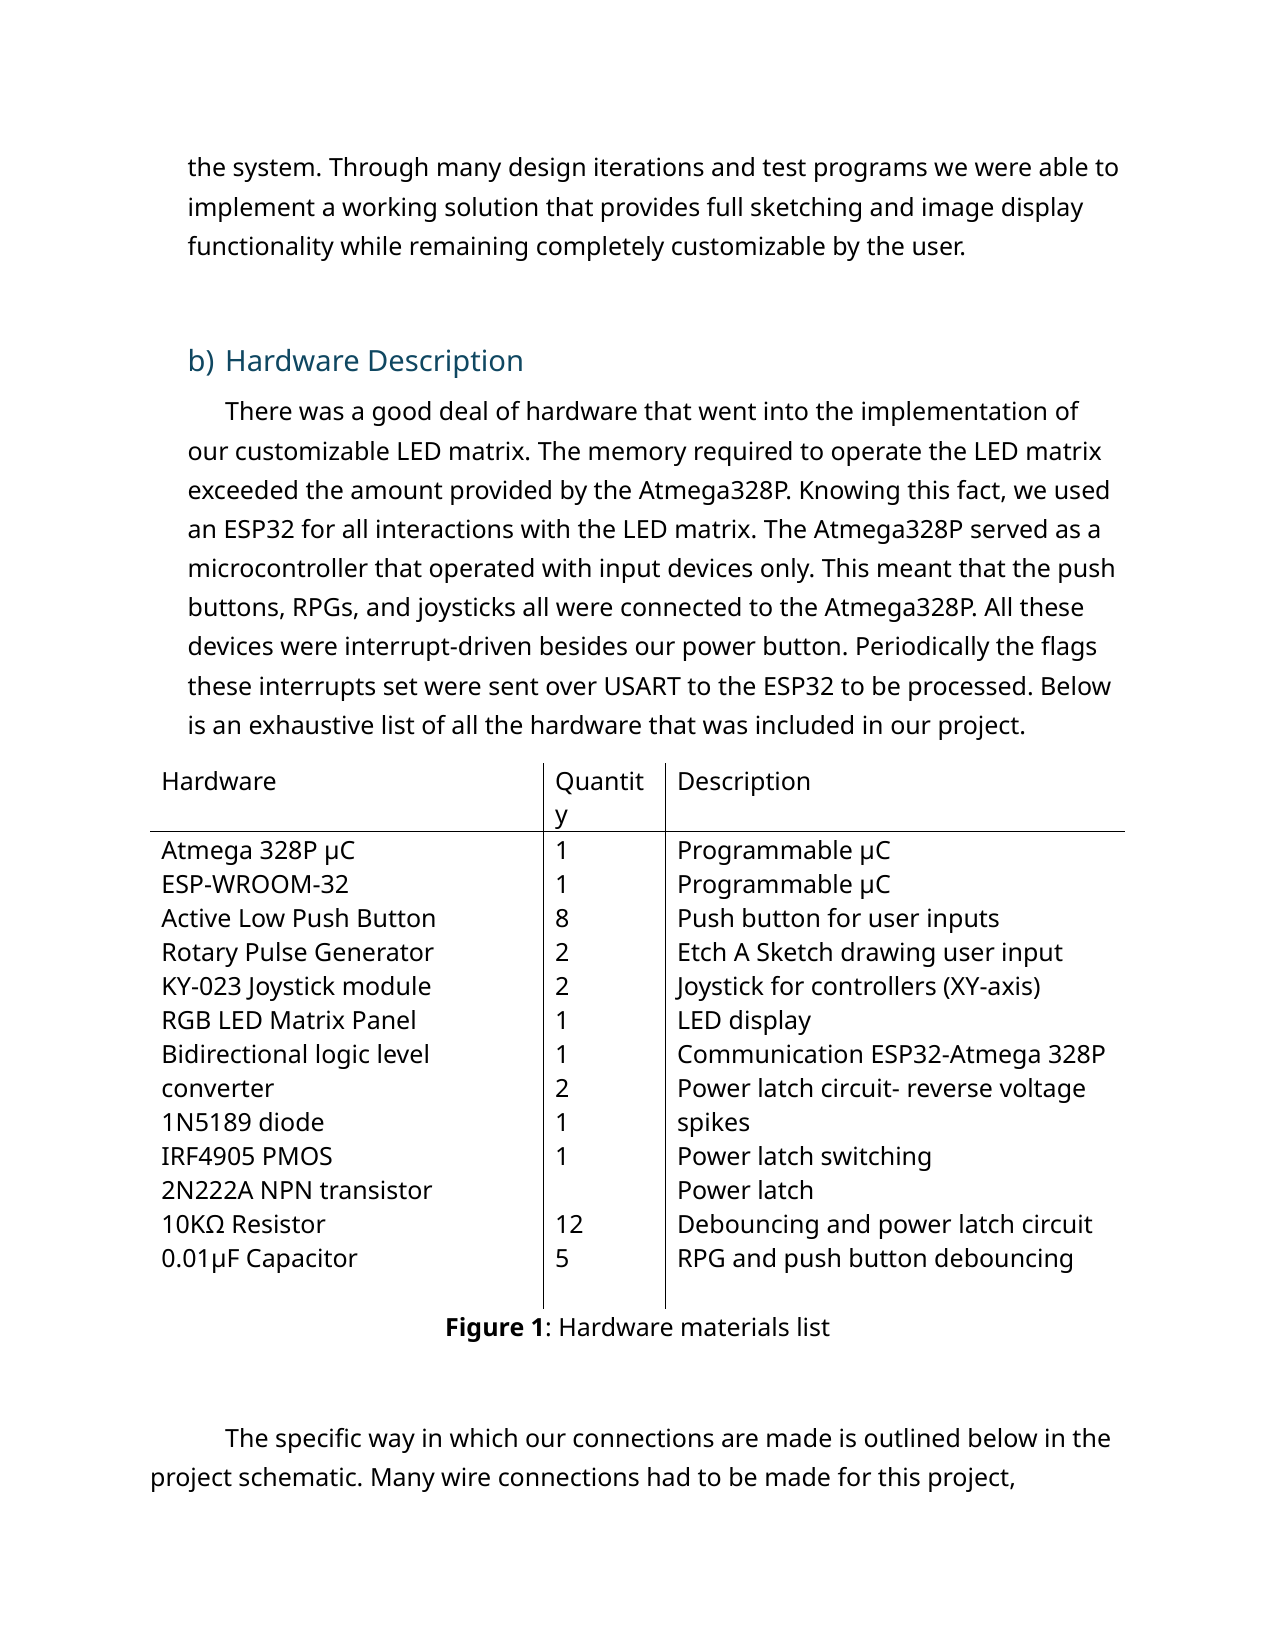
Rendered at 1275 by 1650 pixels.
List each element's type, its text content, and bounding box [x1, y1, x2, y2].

table_cell 12 [544, 1207, 665, 1241]
text Figure 1: Hardware materials list [150, 1309, 1125, 1343]
table_cell 1 1 8 2 2 1 1 2 1 1 [544, 832, 665, 1207]
table_cell Debouncing and power latch circuit [666, 1207, 1125, 1241]
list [187, 150, 1125, 262]
table_cell 10KΩ Resistor [150, 1207, 543, 1241]
table_header Hardware [150, 763, 543, 831]
table_header Description [666, 763, 1125, 831]
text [150, 1421, 1125, 1494]
table_header Quantity [544, 763, 665, 831]
table_cell RPG and push button debouncing [666, 1241, 1125, 1309]
table_cell Programmable µC Programmable µC Push button for user inputs Etch A Sketch drawing user input Joystick for controllers (XY-axis) LED display Communication ESP32-Atmega 328P Power latch circuit- reverse voltage spikes Power latch switching Power latch [666, 832, 1125, 1207]
text There was a good deal of hardware that went into the implementation of our customizable LED matrix. The memory required to operate the LED matrix exceeded the amount provided by the Atmega328P. Knowing this fact, we used an ESP32 for all interactions with the LED matrix. The Atmega328P served as a microcontroller that operated with input devices only. This meant that the push buttons, RPGs, and joysticks all were connected to the Atmega328P. All these devices were interrupt-driven besides our power button. Periodically the flags these interrupts set were sent over USART to the ESP32 to be processed. Below is an exhaustive list of all the hardware that was included in our project. [187, 394, 1125, 741]
subtitle Hardware Description [187, 340, 1125, 380]
table_cell Atmega 328P µC ESP-WROOM-32 Active Low Push Button Rotary Pulse Generator KY-023 Joystick module RGB LED Matrix Panel Bidirectional logic level converter 1N5189 diode IRF4905 PMOS 2N222A NPN transistor [150, 832, 543, 1207]
table_cell 5 [544, 1241, 665, 1309]
table_cell 0.01µF Capacitor [150, 1241, 543, 1309]
